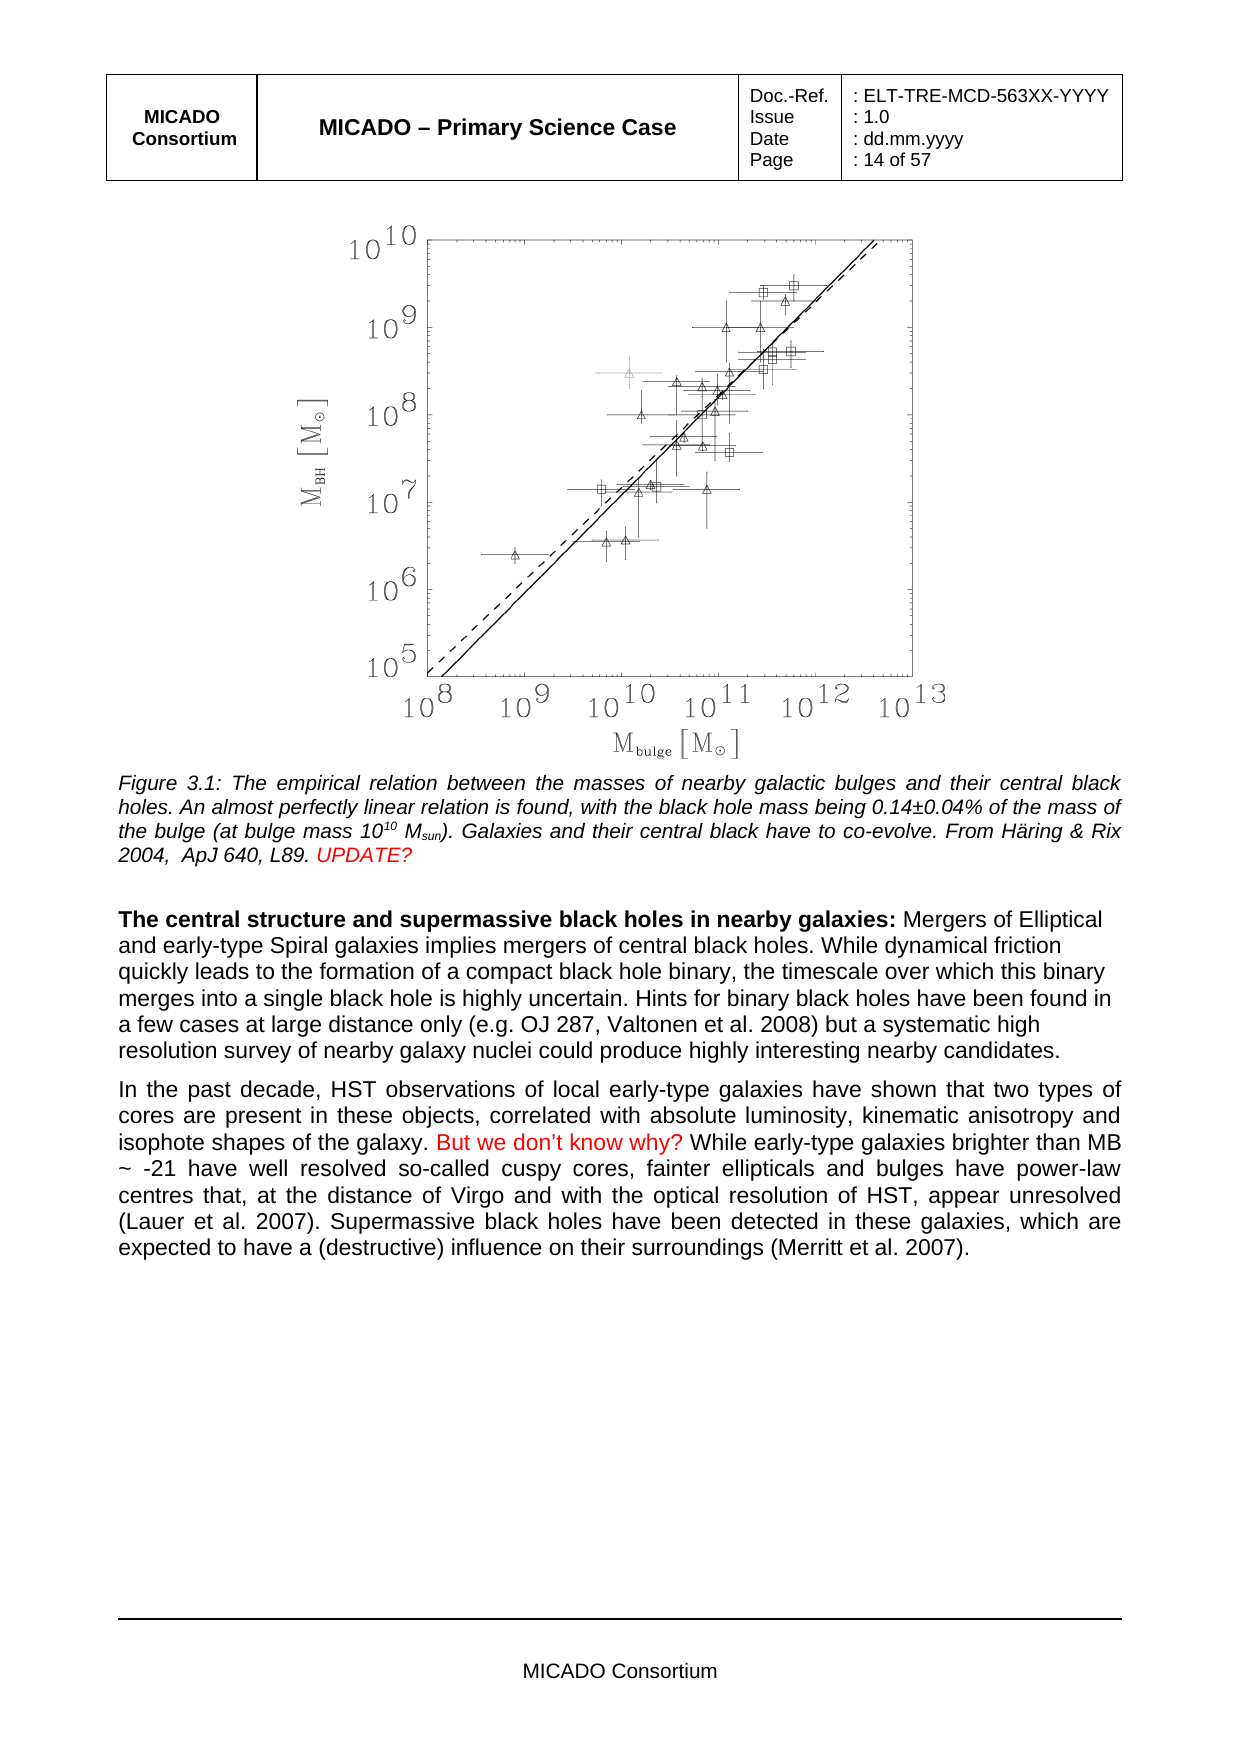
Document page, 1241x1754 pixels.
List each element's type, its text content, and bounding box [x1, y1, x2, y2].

text In the past decade, HST observations of local early-type galaxies have shown that two types of cores are present in these objects, correlated with absolute luminosity, kinematic anisotropy and isophote shapes of the galaxy. But we don’t know why? While early-type galaxies brighter than MB ~ -21 have well resolved so-called cuspy cores, fainter ellipticals and bulges have power-law centres that, at the distance of Virgo and with the optical resolution of HST, appear unresolved (Lauer et al. 2007). Supermassive black holes have been detected in these galaxies, which are expected to have a (destructive) influence on their surroundings (Merritt et al. 2007). [118, 1076, 1122, 1261]
text Figure 3.1: The empirical relation between the masses of nearby galactic bulges and their central black holes. An almost perfectly linear relation is found, with the black hole mass being 0.14±0.04% of the mass of the bulge (at bulge mass 1010 Msun). Galaxies and their central black have to co-evolve. From Häring & Rix 2004, ApJ 640, L89. UPDATE? [118, 771, 1122, 867]
picture [295, 225, 945, 759]
text The central structure and supermassive black holes in nearby galaxies: Mergers of Elliptical and early-type Spiral galaxies implies mergers of central black holes. While dynamical friction quickly leads to the formation of a compact black hole binary, the timescale over which this binary merges into a single black hole is highly uncertain. Hints for binary black holes have been found in a few cases at large distance only (e.g. OJ 287, Valtonen et al. 2008) but a systematic high resolution survey of nearby galaxy nuclei could produce highly interesting nearby candidates. [118, 906, 1122, 1064]
